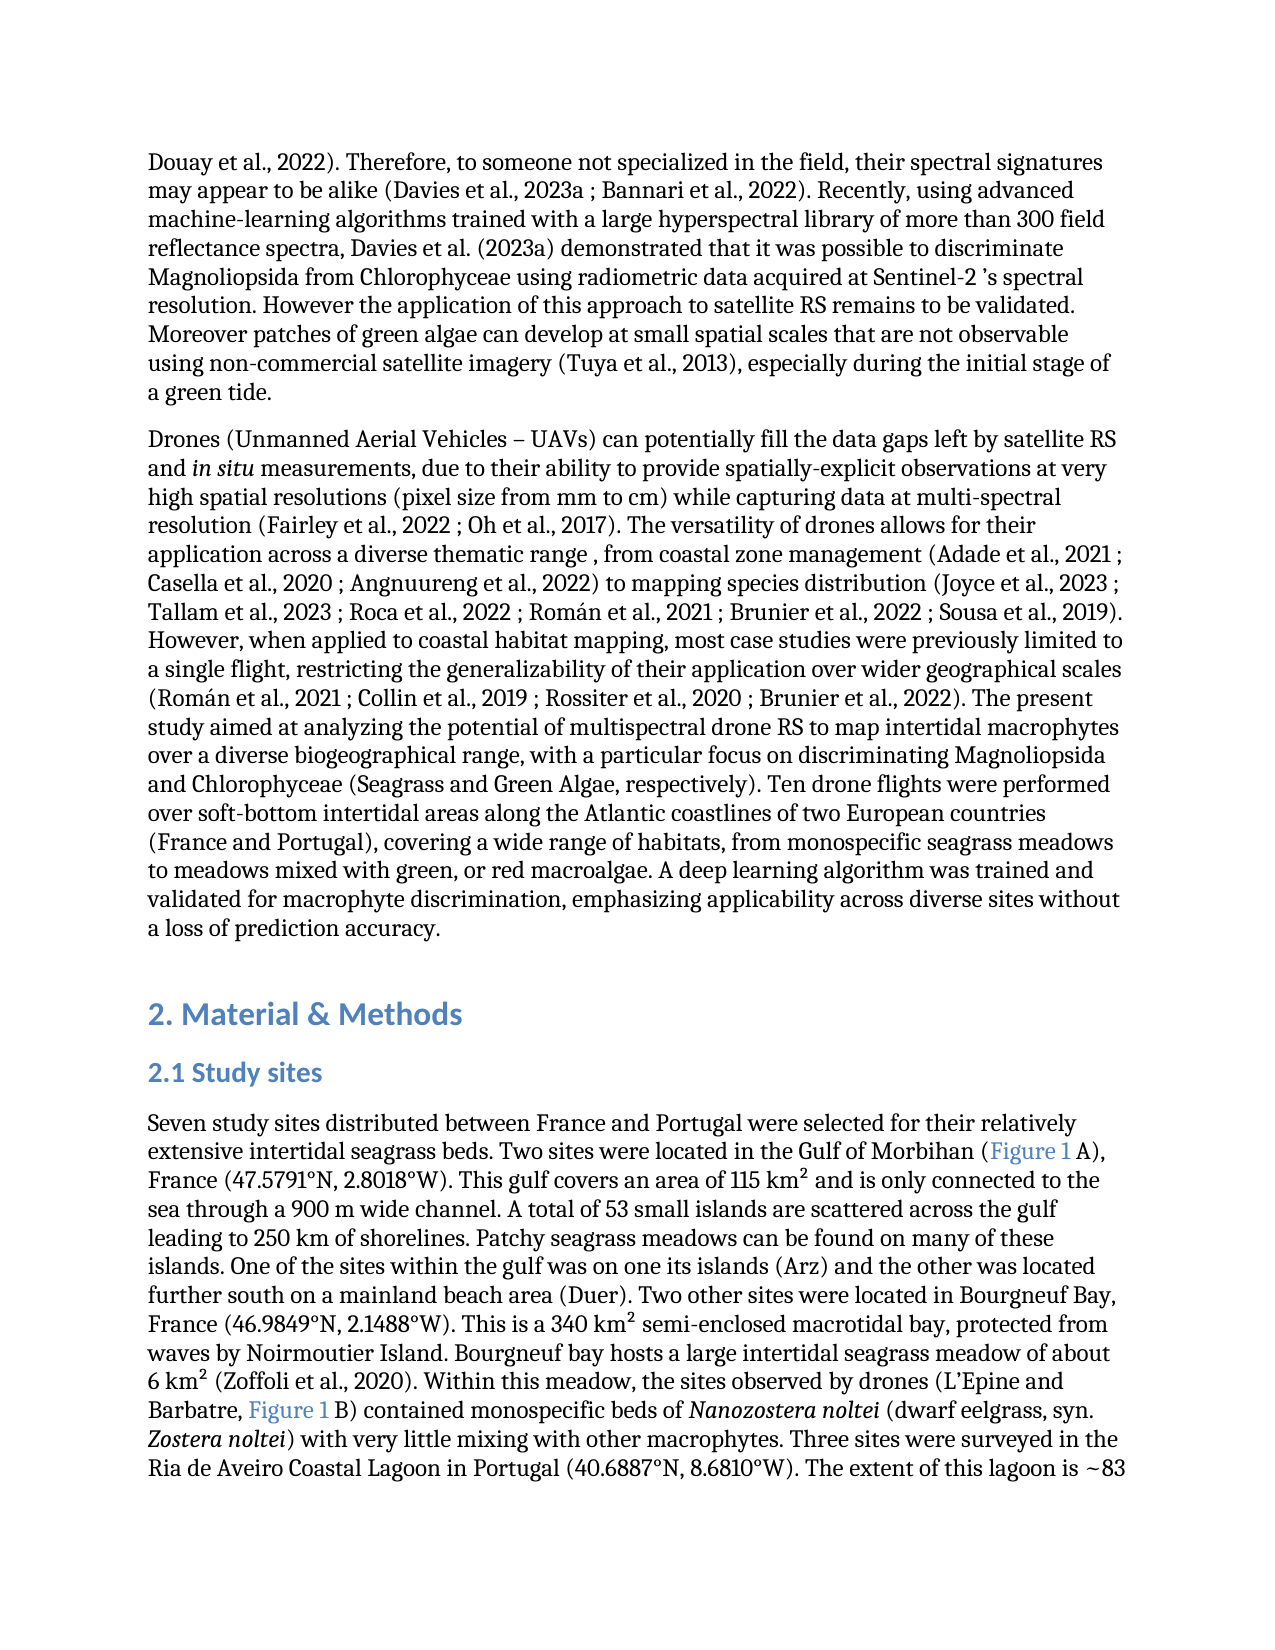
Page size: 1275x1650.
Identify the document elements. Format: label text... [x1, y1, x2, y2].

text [148, 1108, 1127, 1482]
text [148, 148, 1127, 406]
text Drones (Unmanned Aerial Vehicles – UAVs) can potentially fill the data gaps left by satellite RS and in situ measurements, due to their ability to provide spatially-explicit observations at very high spatial resolutions (pixel size from mm to cm) while capturing data at multi-spectral resolution (Fairley et al., 2022 ; Oh et al., 2017). The versatility of drones allows for their application across a diverse thematic range , from coastal zone management (Adade et al., 2021 ; Casella et al., 2020 ; Angnuureng et al., 2022) to mapping species distribution (Joyce et al., 2023 ; Tallam et al., 2023 ; Roca et al., 2022 ; Román et al., 2021 ; Brunier et al., 2022 ; Sousa et al., 2019). However, when applied to coastal habitat mapping, most case studies were previously limited to a single flight, restricting the generalizability of their application over wider geographical scales (Román et al., 2021 ; Collin et al., 2019 ; Rossiter et al., 2020 ; Brunier et al., 2022). The present study aimed at analyzing the potential of multispectral drone RS to map intertidal macrophytes over a diverse biogeographical range, with a particular focus on discriminating Magnoliopsida and Chlorophyceae (Seagrass and Green Algae, respectively). Ten drone flights were performed over soft-bottom intertidal areas along the Atlantic coastlines of two European countries (France and Portugal), covering a wide range of habitats, from monospecific seagrass meadows to meadows mixed with green, or red macroalgae. A deep learning algorithm was trained and validated for macrophyte discrimination, emphasizing applicability across diverse sites without a loss of prediction accuracy. [148, 425, 1127, 943]
subtitle 2.1 Study sites [148, 1054, 1127, 1090]
subtitle 2. Material & Methods [148, 993, 1127, 1033]
